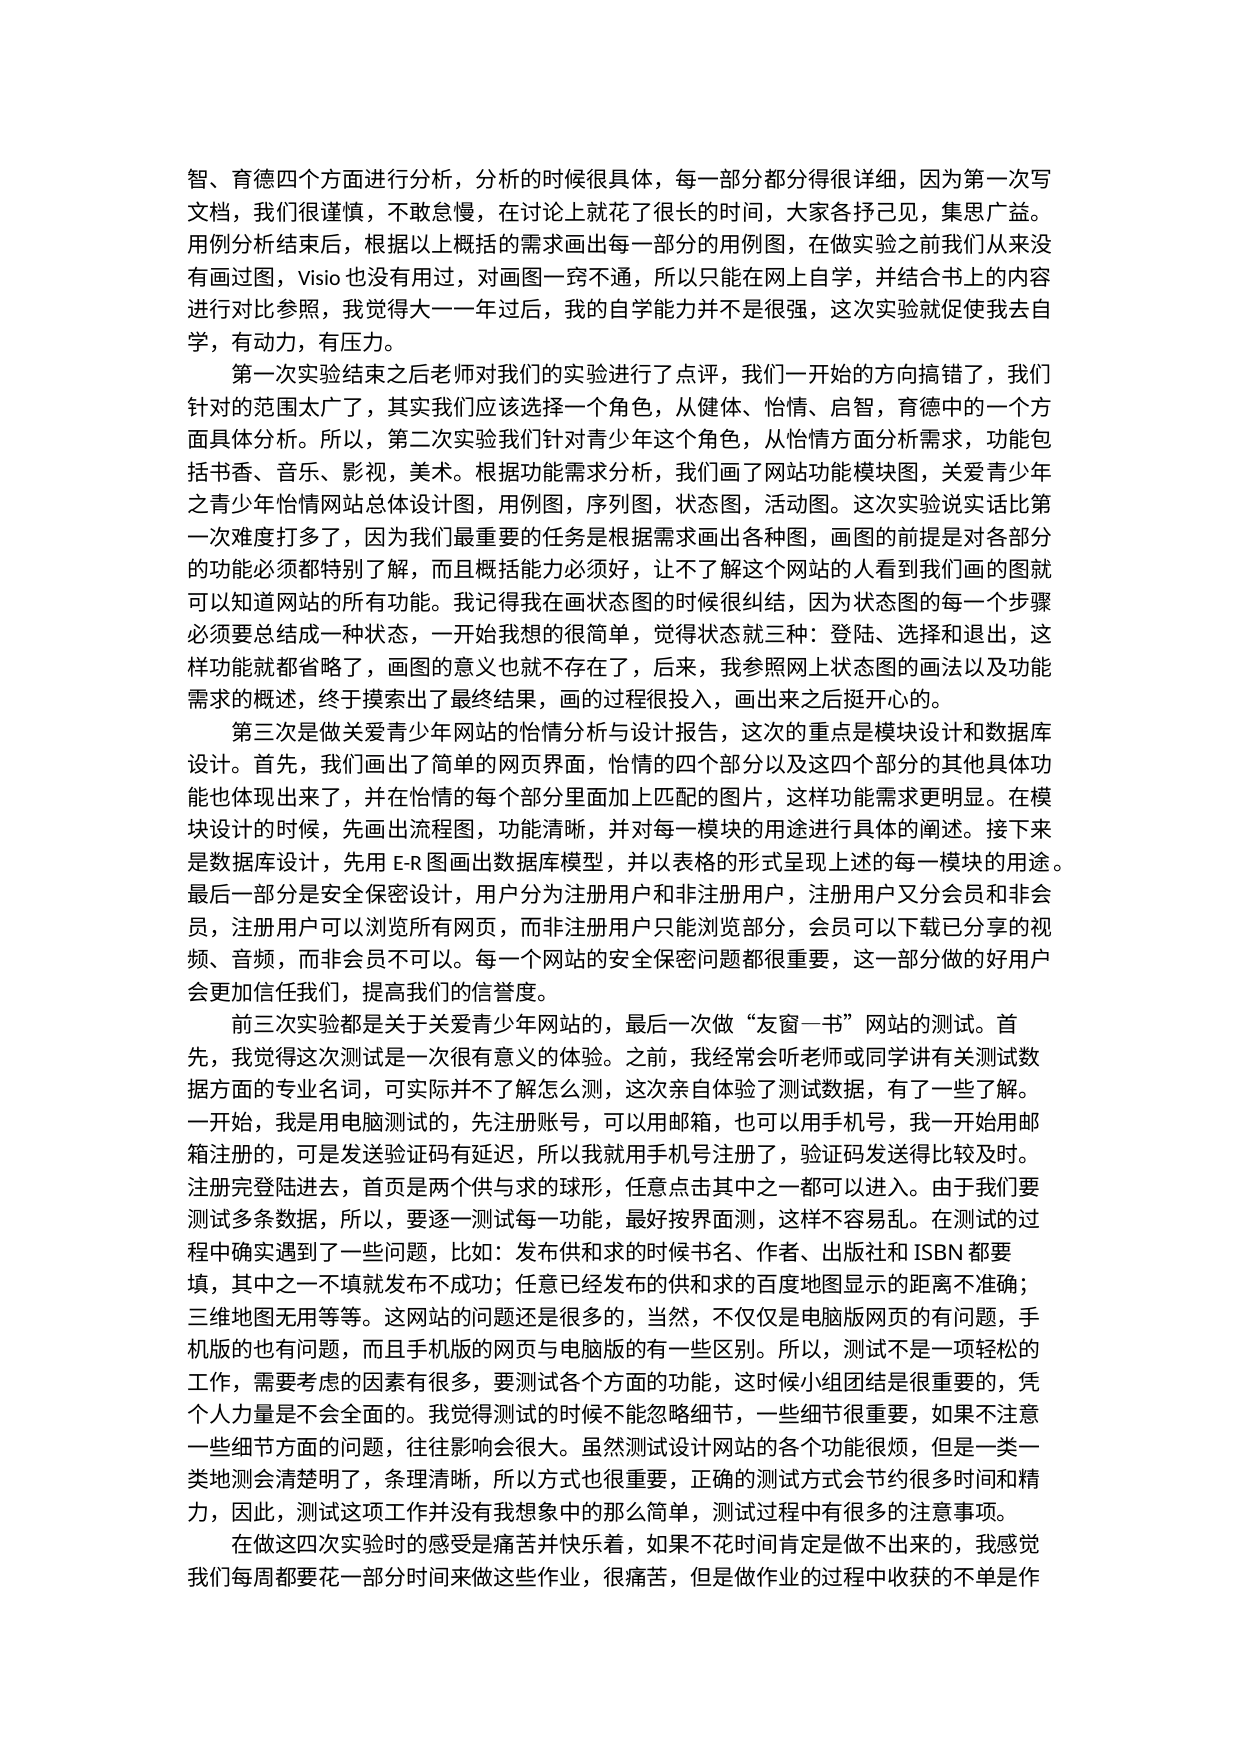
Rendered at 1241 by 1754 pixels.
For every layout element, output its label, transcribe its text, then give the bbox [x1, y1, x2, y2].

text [187, 162, 1053, 357]
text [187, 1527, 1053, 1592]
text 第一次实验结束之后老师对我们的实验进行了点评，我们一开始的方向搞错了，我们针对的范围太广了，其实我们应该选择一个角色，从健体、怡情、启智，育德中的一个方面具体分析。所以，第二次实验我们针对青少年这个角色，从怡情方面分析需求，功能包括书香、音乐、影视，美术。根据功能需求分析，我们画了网站功能模块图，关爱青少年之青少年怡情网站总体设计图，用例图，序列图，状态图，活动图。这次实验说实话比第一次难度打多了，因为我们最重要的任务是根据需求画出各种图，画图的前提是对各部分的功能必须都特别了解，而且概括能力必须好，让不了解这个网站的人看到我们画的图就可以知道网站的所有功能。我记得我在画状态图的时候很纠结，因为状态图的每一个步骤必须要总结成一种状态，一开始我想的很简单，觉得状态就三种：登陆、选择和退出，这样功能就都省略了，画图的意义也就不存在了，后来，我参照网上状态图的画法以及功能需求的概述，终于摸索出了最终结果，画的过程很投入，画出来之后挺开心的。 [187, 357, 1053, 714]
text 第三次是做关爱青少年网站的怡情分析与设计报告，这次的重点是模块设计和数据库设计。首先，我们画出了简单的网页界面，怡情的四个部分以及这四个部分的其他具体功能也体现出来了，并在怡情的每个部分里面加上匹配的图片，这样功能需求更明显。在模块设计的时候，先画出流程图，功能清晰，并对每一模块的用途进行具体的阐述。接下来是数据库设计，先用E-R图画出数据库模型，并以表格的形式呈现上述的每一模块的用途。最后一部分是安全保密设计，用户分为注册用户和非注册用户，注册用户又分会员和非会员，注册用户可以浏览所有网页，而非注册用户只能浏览部分，会员可以下载已分享的视频、音频，而非会员不可以。每一个网站的安全保密问题都很重要，这一部分做的好用户会更加信任我们，提高我们的信誉度。 [187, 714, 1053, 1007]
text 前三次实验都是关于关爱青少年网站的，最后一次做“友窗—书”网站的测试。首先，我觉得这次测试是一次很有意义的体验。之前，我经常会听老师或同学讲有关测试数据方面的专业名词，可实际并不了解怎么测，这次亲自体验了测试数据，有了一些了解。一开始，我是用电脑测试的，先注册账号，可以用邮箱，也可以用手机号，我一开始用邮箱注册的，可是发送验证码有延迟，所以我就用手机号注册了，验证码发送得比较及时。注册完登陆进去，首页是两个供与求的球形，任意点击其中之一都可以进入。由于我们要测试多条数据，所以，要逐一测试每一功能，最好按界面测，这样不容易乱。在测试的过程中确实遇到了一些问题，比如：发布供和求的时候书名、作者、出版社和ISBN都要填，其中之一不填就发布不成功；任意已经发布的供和求的百度地图显示的距离不准确；三维地图无用等等。这网站的问题还是很多的，当然，不仅仅是电脑版网页的有问题，手机版的也有问题，而且手机版的网页与电脑版的有一些区别。所以，测试不是一项轻松的工作，需要考虑的因素有很多，要测试各个方面的功能，这时候小组团结是很重要的，凭个人力量是不会全面的。我觉得测试的时候不能忽略细节，一些细节很重要，如果不注意一些细节方面的问题，往往影响会很大。虽然测试设计网站的各个功能很烦，但是一类一类地测会清楚明了，条理清晰，所以方式也很重要，正确的测试方式会节约很多时间和精力，因此，测试这项工作并没有我想象中的那么简单，测试过程中有很多的注意事项。 [187, 1007, 1053, 1527]
